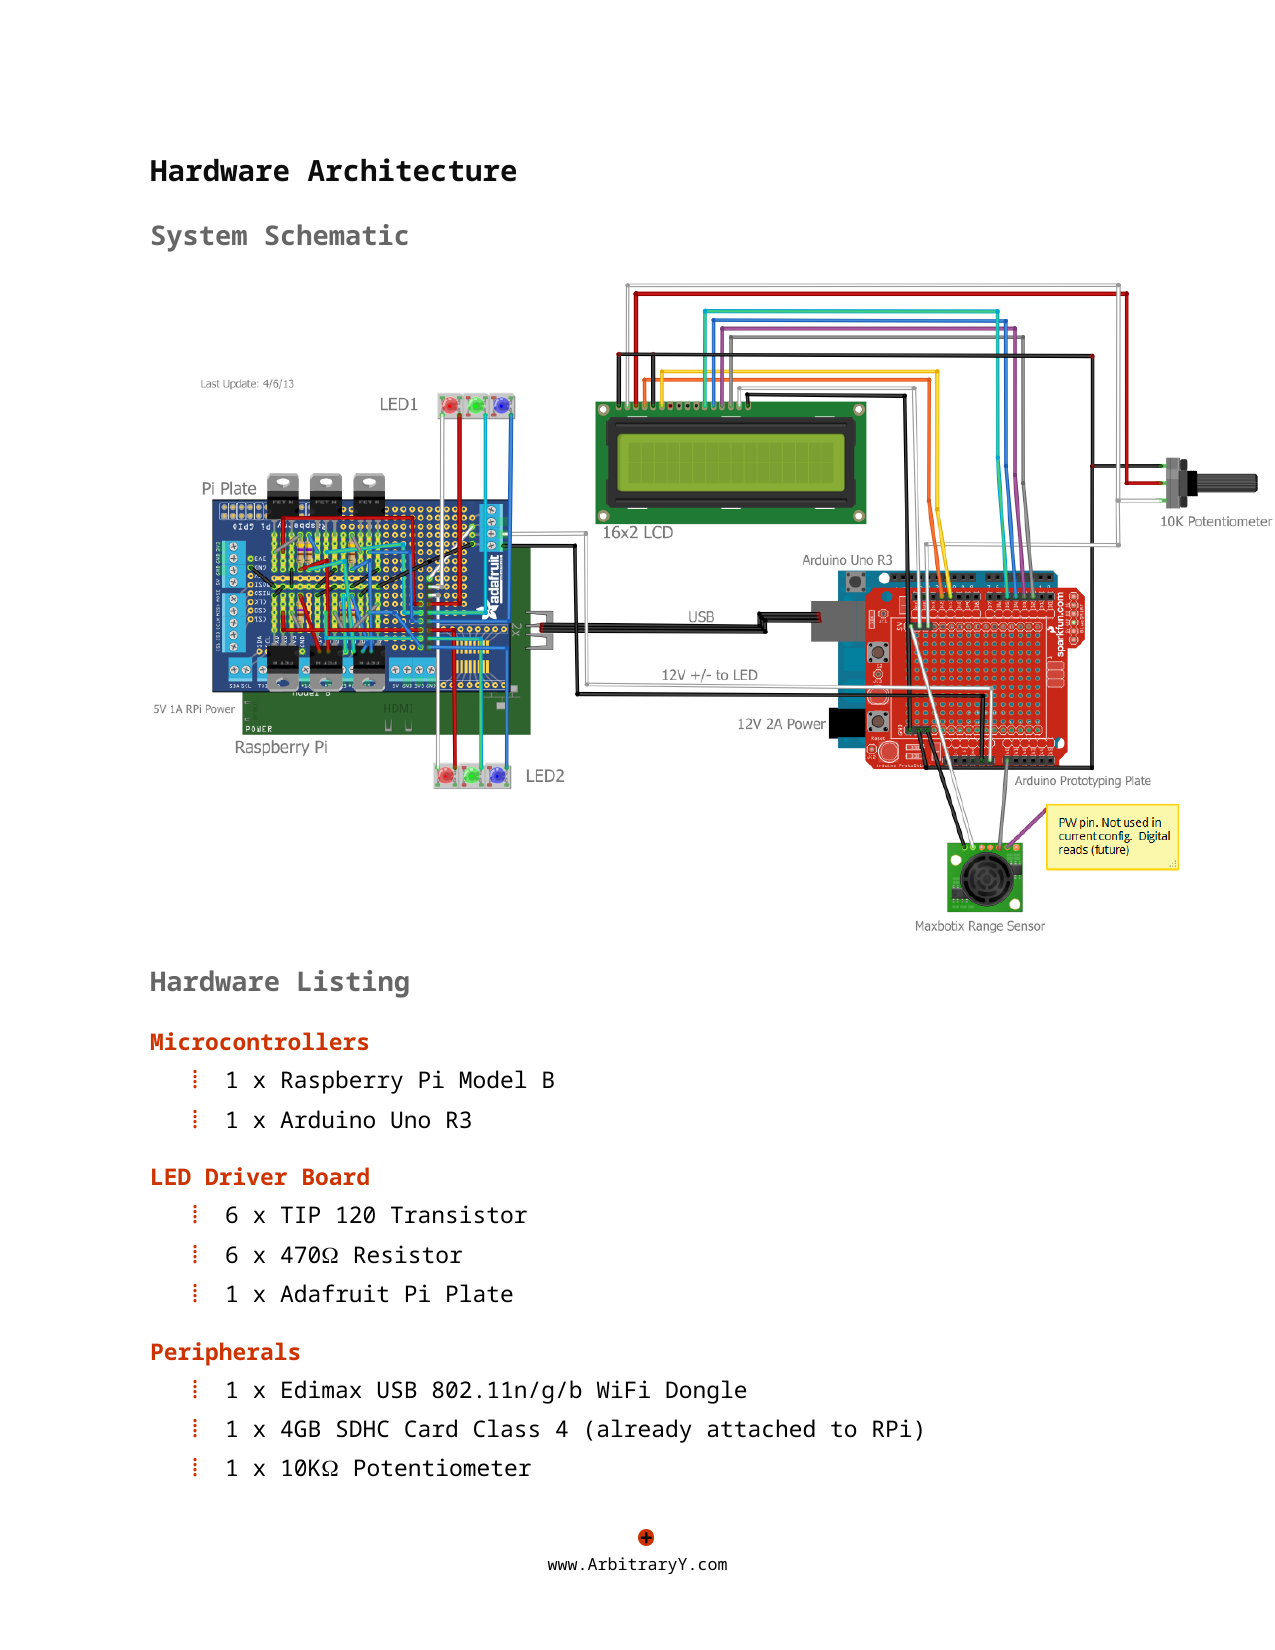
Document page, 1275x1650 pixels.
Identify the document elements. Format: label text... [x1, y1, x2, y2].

list 6 x TIP 120 Transistor [187, 1197, 1125, 1231]
list 6 x 470 Resistor [187, 1236, 1125, 1270]
list 1 x Arduino Uno R3 [187, 1101, 1125, 1135]
list 1 x Raspberry Pi Model B [187, 1062, 1125, 1096]
subtitle System Schematic [150, 216, 1125, 253]
subtitle Microcontrollers [150, 1026, 1125, 1057]
list 1 x Edimax USB 802.11n/g/b WiFi Dongle [187, 1371, 1125, 1406]
subtitle Hardware Architecture [150, 150, 1125, 190]
subtitle LED Driver Board [150, 1161, 1125, 1192]
list 1 x 10K Potentiometer [187, 1450, 1125, 1484]
picture [638, 1529, 654, 1546]
subtitle Peripherals [150, 1336, 1125, 1367]
list 1 x 4GB SDHC Card Class 4 (already attached to RPi) [187, 1411, 1125, 1445]
subtitle Hardware Listing [150, 963, 1125, 1000]
picture [150, 279, 1275, 937]
list 1 x Adafruit Pi Plate [187, 1276, 1125, 1309]
